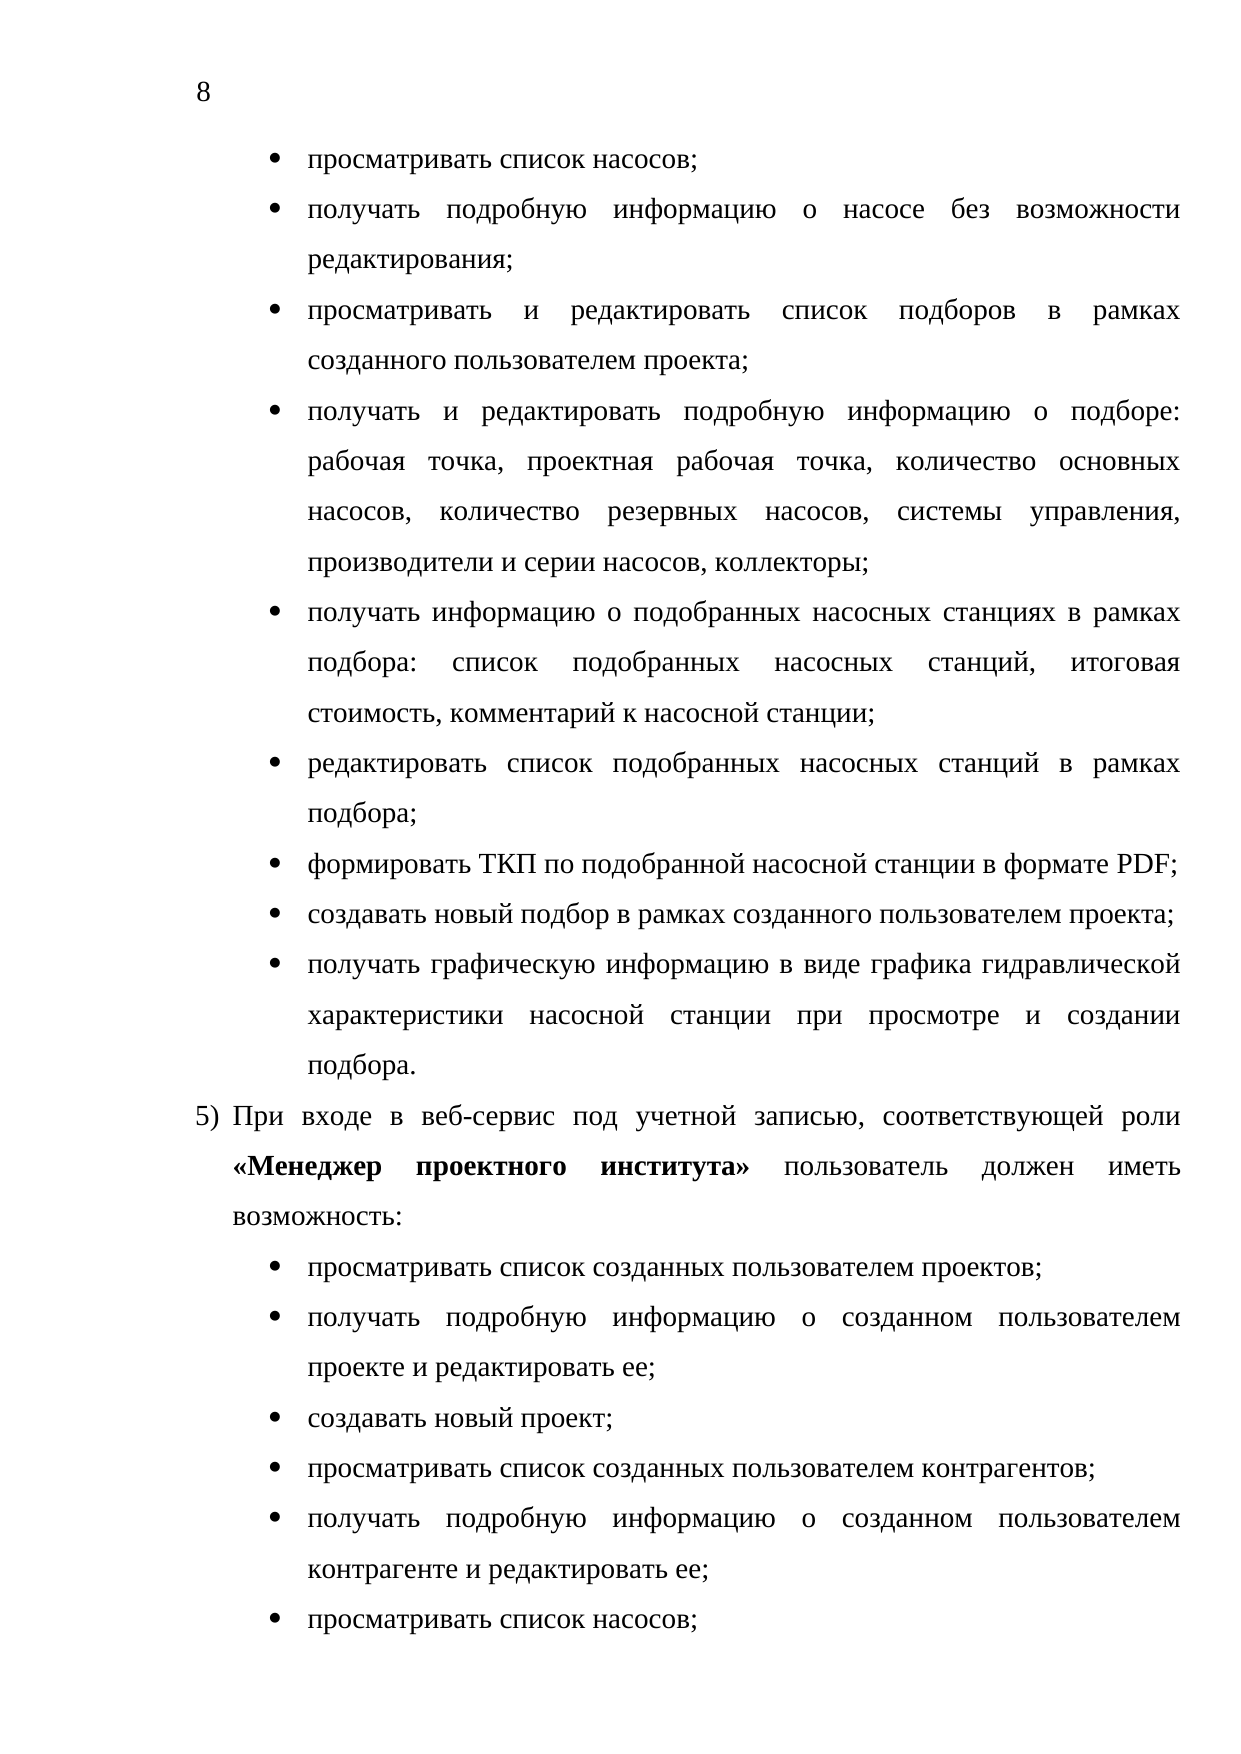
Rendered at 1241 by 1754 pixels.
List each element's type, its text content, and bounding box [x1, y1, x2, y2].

list получать графическую информацию в виде графика гидравлической характеристики насосной станции при просмотре и создании подбора. [270, 947, 1181, 1081]
list просматривать список созданных пользователем контрагентов; [270, 1450, 1181, 1484]
list создавать новый подбор в рамках созданного пользователем проекта; [270, 896, 1181, 930]
list получать и редактировать подробную информацию о подборе: рабочая точка, проектная рабочая точка, количество основных насосов, количество резервных насосов, системы управления, производители и серии насосов, коллекторы; [270, 393, 1181, 577]
list получать информацию о подобранных насосных станциях в рамках подбора: список подобранных насосных станций, итоговая стоимость, комментарий к насосной станции; [270, 594, 1181, 728]
list получать подробную информацию о созданном пользователем проекте и редактировать ее; [270, 1299, 1181, 1383]
list При входе в веб-сервис под учетной записью, соответствующей роли «Менеджер проектного института» пользователь должен иметь возможность: [195, 1098, 1181, 1232]
list просматривать список насосов; [270, 1601, 1181, 1635]
list формировать ТКП по подобранной насосной станции в формате PDF; [270, 846, 1181, 879]
list получать подробную информацию о насосе без возможности редактирования; [270, 191, 1181, 275]
list просматривать список насосов; [270, 141, 1181, 174]
list получать подробную информацию о созданном пользователем контрагенте и редактировать ее; [270, 1501, 1181, 1584]
list просматривать список созданных пользователем проектов; [270, 1249, 1181, 1282]
list просматривать и редактировать список подборов в рамках созданного пользователем проекта; [270, 292, 1181, 376]
list редактировать список подобранных насосных станций в рамках подбора; [270, 745, 1181, 829]
list создавать новый проект; [270, 1400, 1181, 1433]
